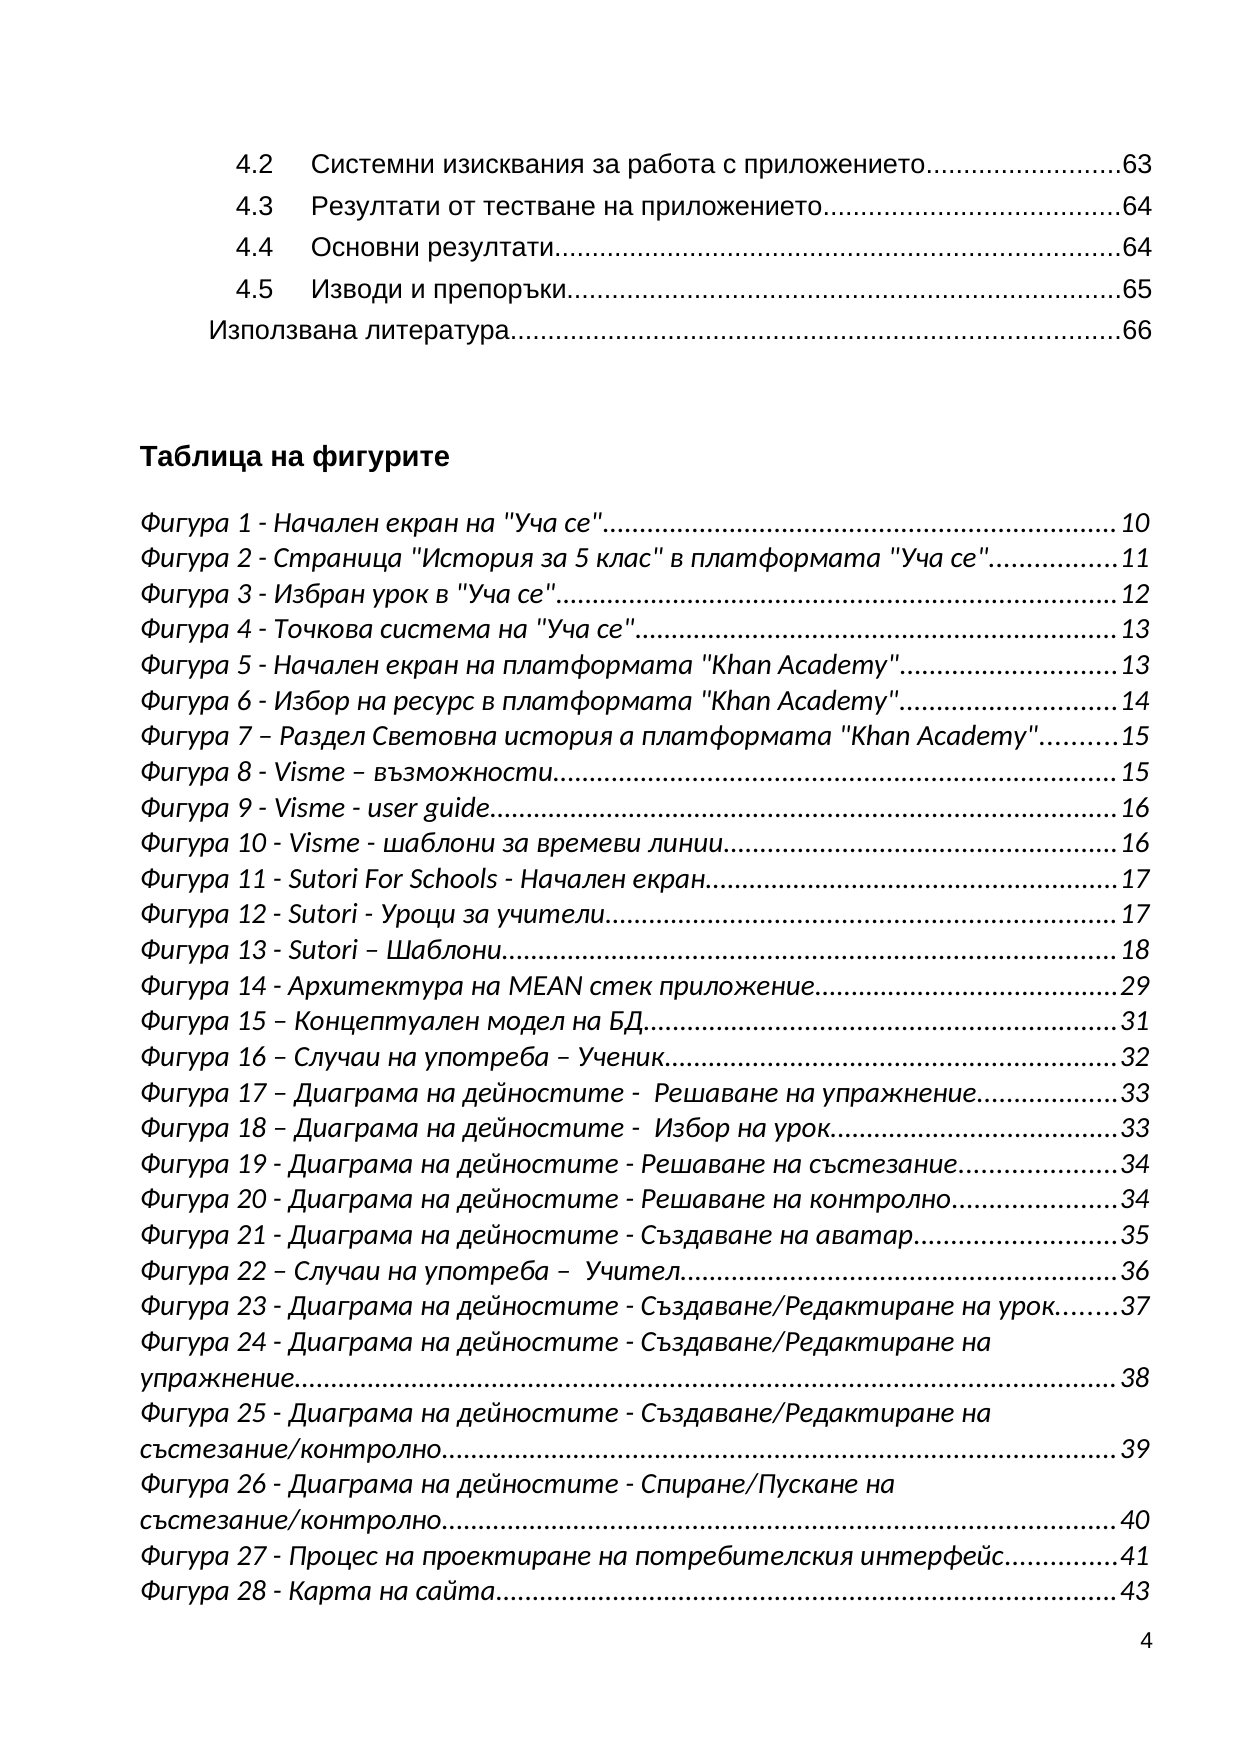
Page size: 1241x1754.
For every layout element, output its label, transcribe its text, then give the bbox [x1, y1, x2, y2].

text Фигура 26 - Диаграма на дейностите - Спиране/Пускане на състезание/контролно 40 [139, 1466, 1153, 1537]
text Фигура 28 - Карта на сайта 43 [139, 1572, 1153, 1608]
text Фигура 24 - Диаграма на дейностите - Създаване/Редактиране на упражнение 38 [139, 1323, 1153, 1394]
text Фигура 11 - Sutori For Schools - Начален екран 17 [139, 860, 1153, 896]
text Фигура 5 - Начален екран на платформата "Khan Academy" 13 [139, 646, 1153, 682]
text Фигура 4 - Точкова система на "Уча се" 13 [139, 611, 1153, 646]
text Фигура 21 - Диаграма на дейностите - Създаване на аватар 35 [139, 1216, 1153, 1252]
text Фигура 14 - Архитектура на MEAN стек приложение 29 [139, 967, 1153, 1002]
text Фигура 12 - Sutori - Уроци за учители 17 [139, 896, 1153, 931]
text Фигура 9 - Visme - user guide 16 [139, 789, 1153, 824]
text Фигура 8 - Visme – възможности 15 [139, 753, 1153, 789]
text Фигура 18 – Диаграма на дейностите - Избор на урок 33 [139, 1109, 1153, 1145]
text Фигура 16 – Случаи на употреба – Ученик 32 [139, 1038, 1153, 1074]
text Фигура 17 – Диаграма на дейностите - Решаване на упражнение 33 [139, 1074, 1153, 1109]
text Фигура 23 - Диаграма на дейностите - Създаване/Редактиране на урок 37 [139, 1287, 1153, 1323]
text Фигура 20 - Диаграма на дейностите - Решаване на контролно 34 [139, 1181, 1153, 1216]
text Фигура 13 - Sutori – Шаблони 18 [139, 931, 1153, 967]
text Фигура 19 - Диаграма на дейностите - Решаване на състезание 34 [139, 1145, 1153, 1181]
text Фигура 15 – Концептуален модел на БД 31 [139, 1002, 1153, 1038]
text Таблица на фигурите [139, 439, 1153, 472]
text Фигура 25 - Диаграма на дейностите - Създаване/Редактиране на състезание/контролно 39 [139, 1394, 1153, 1466]
text Фигура 10 - Visme - шаблони за времеви линии 16 [139, 824, 1153, 860]
text Фигура 2 - Страница "История за 5 клас" в платформата "Уча се" 11 [139, 539, 1153, 575]
text Фигура 1 - Начален екран на "Уча се" 10 [139, 504, 1153, 539]
text Фигура 27 - Процес на проектиране на потребителския интерфейс 41 [139, 1537, 1153, 1572]
text Фигура 7 – Раздел Световна история а платформата "Khan Academy" 15 [139, 717, 1153, 753]
text Фигура 6 - Избор на ресурс в платформата "Khan Academy" 14 [139, 682, 1153, 717]
text Фигура 3 - Избран урок в "Уча се" 12 [139, 575, 1153, 611]
text Фигура 22 – Случаи на употреба – Учител 36 [139, 1252, 1153, 1287]
